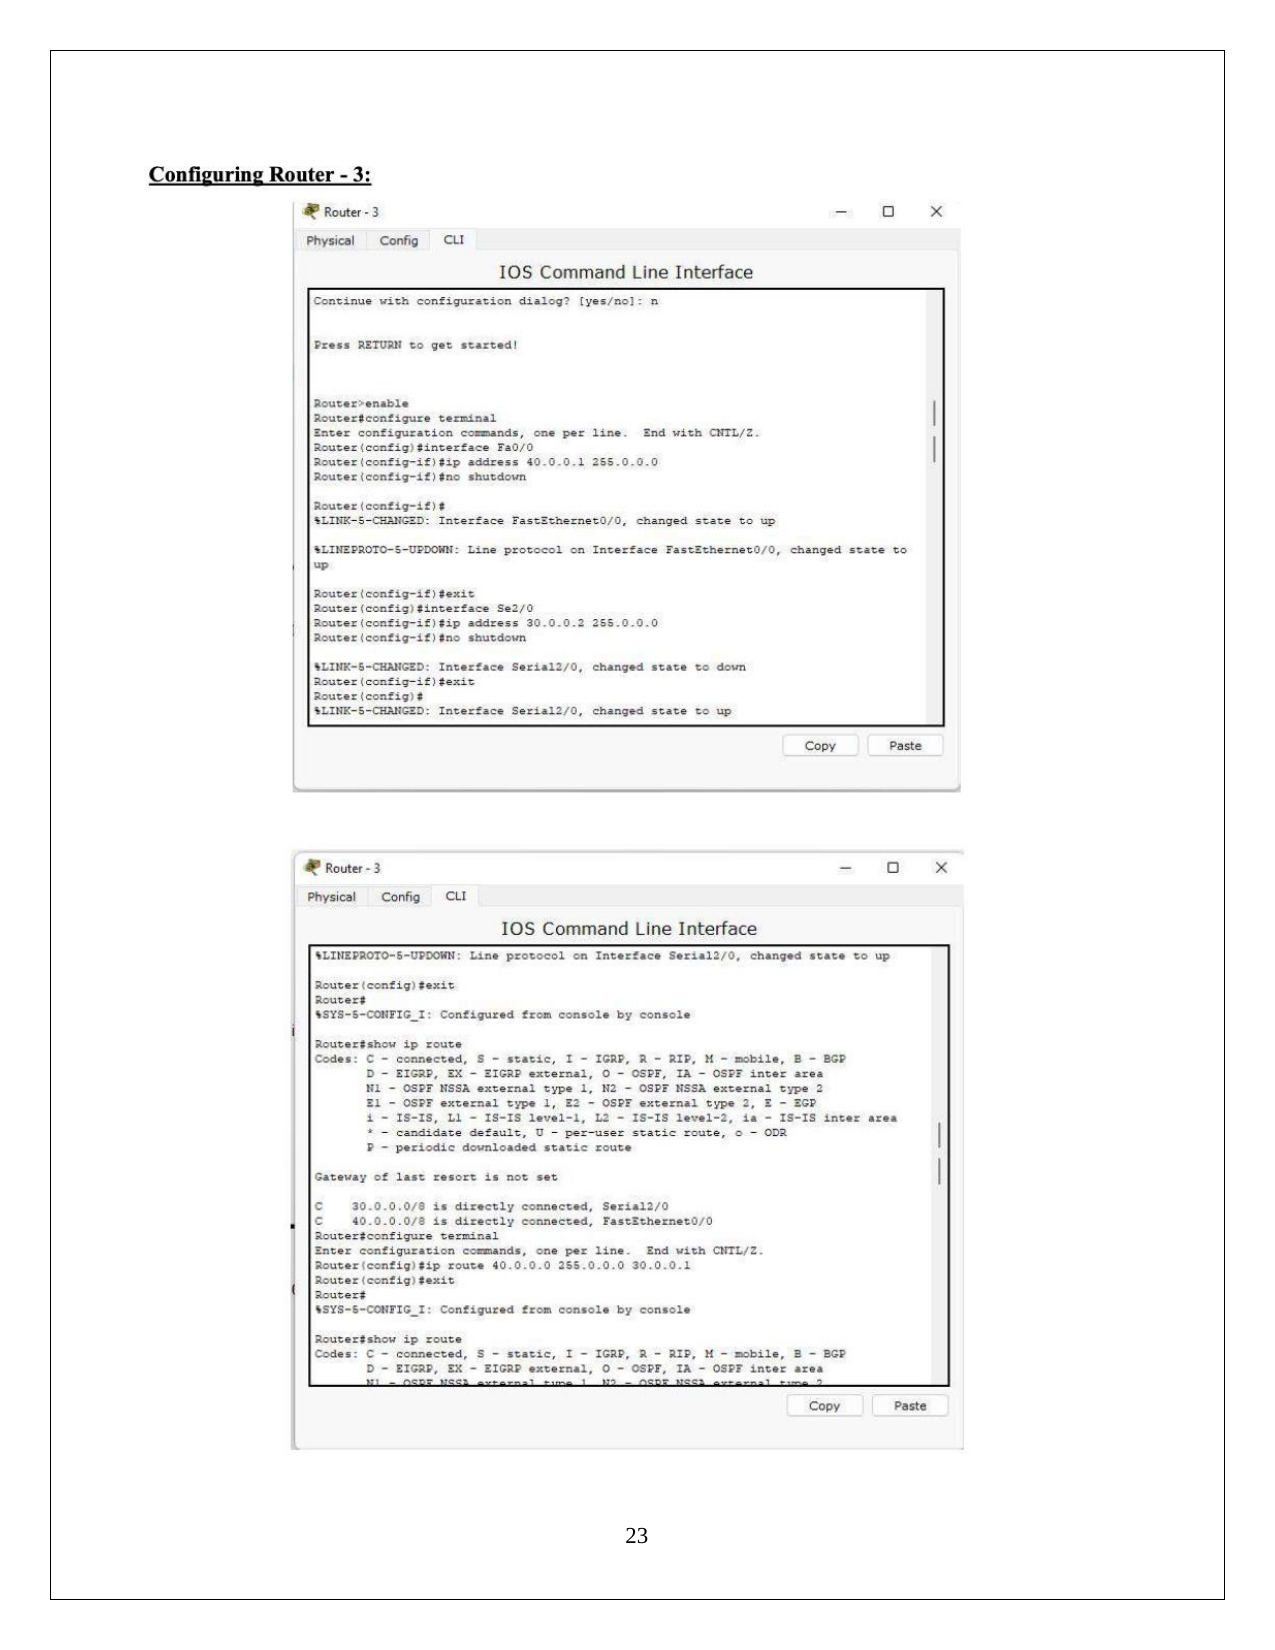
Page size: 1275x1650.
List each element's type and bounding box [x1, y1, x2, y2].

picture [143, 166, 969, 1454]
